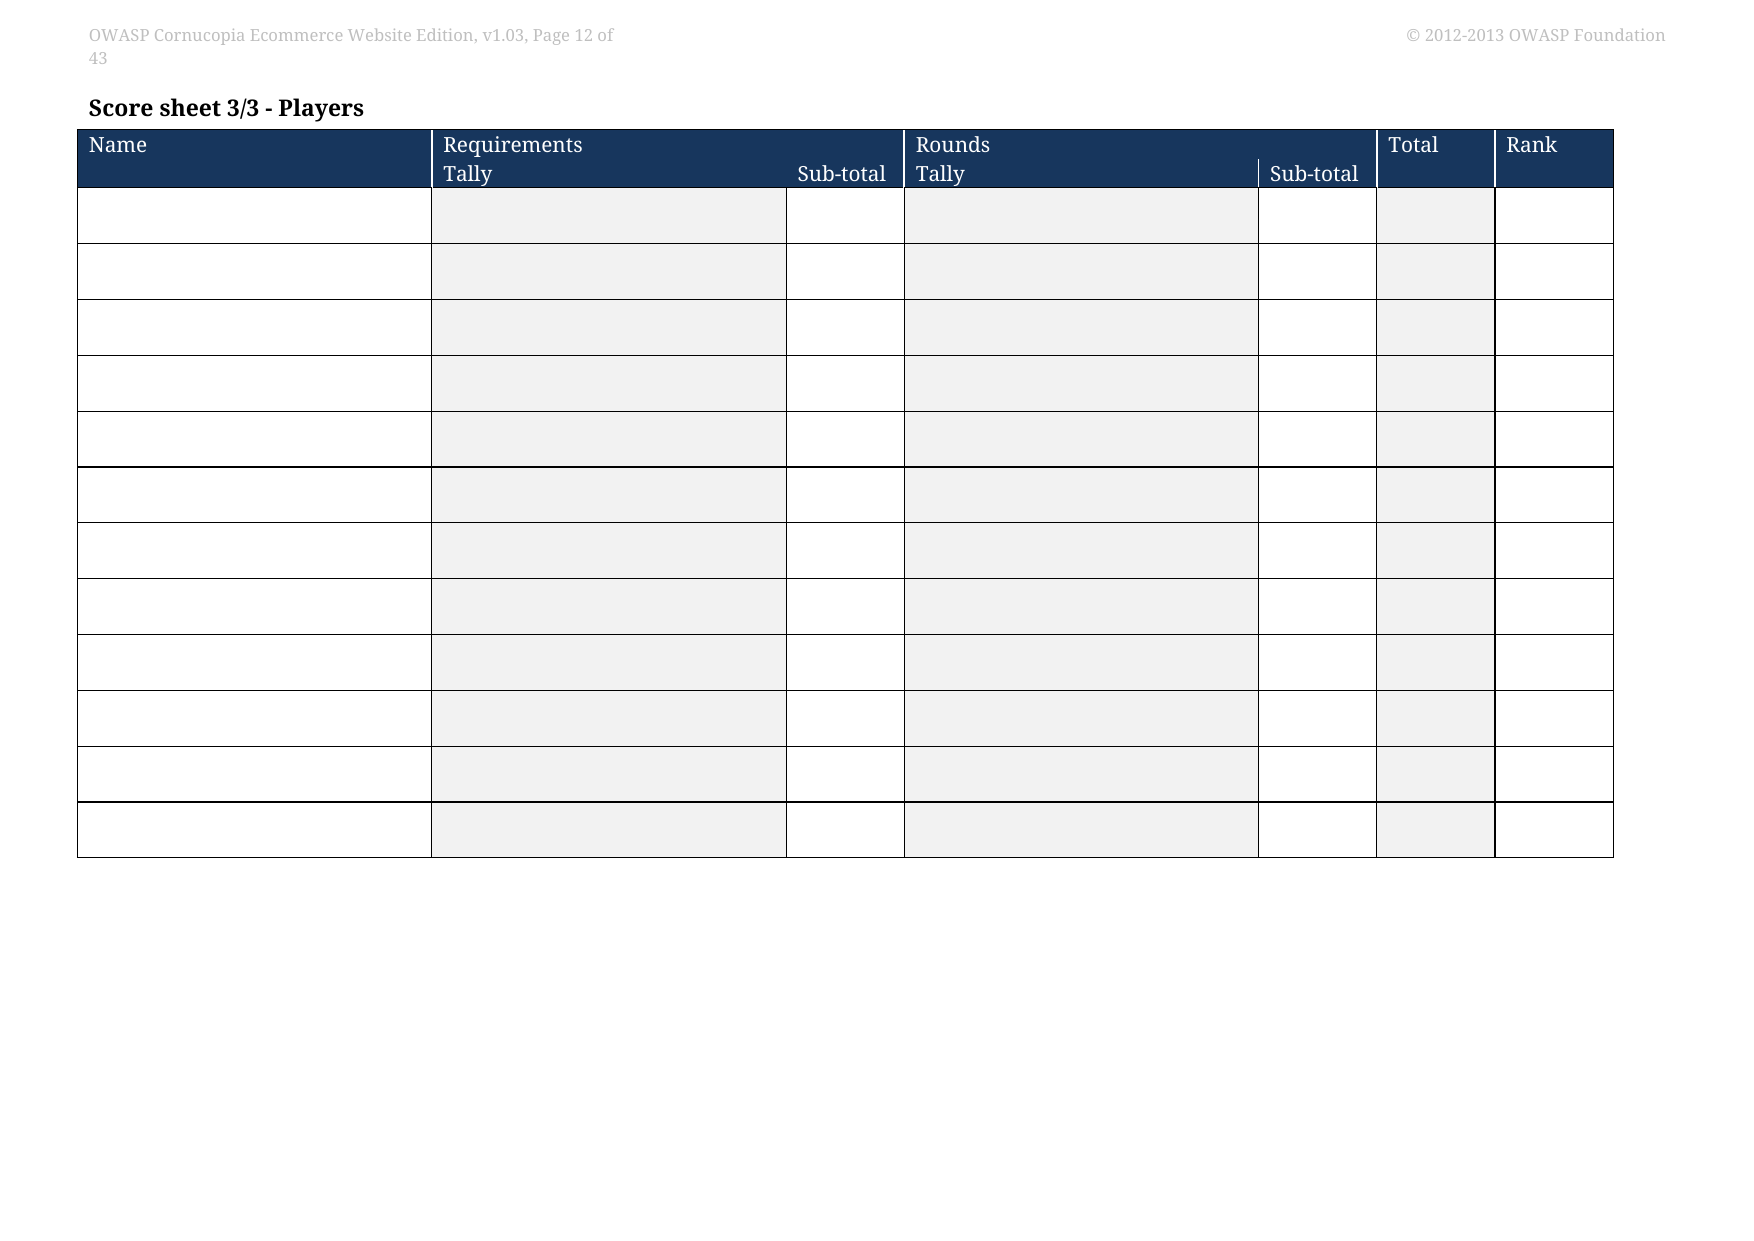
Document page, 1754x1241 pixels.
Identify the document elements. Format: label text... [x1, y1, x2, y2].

table_cell [1496, 356, 1613, 411]
table_cell [1259, 412, 1376, 466]
table_cell [432, 188, 786, 243]
table_cell [78, 691, 431, 746]
table_cell [1496, 635, 1613, 690]
table_cell [787, 412, 904, 466]
table_cell [1259, 468, 1376, 522]
table_cell [1377, 188, 1494, 243]
table_header Name [78, 130, 431, 159]
table_cell [787, 468, 904, 522]
table_cell [1496, 244, 1613, 299]
table_cell [78, 523, 431, 578]
table_cell [905, 523, 1258, 578]
table_cell [1496, 579, 1613, 634]
table_cell [787, 244, 904, 299]
table_cell Sub-total [1259, 159, 1376, 187]
table_cell [78, 412, 431, 466]
table_cell [1377, 356, 1494, 411]
table_cell [1259, 803, 1376, 857]
table_cell [78, 244, 431, 299]
table_cell [1496, 412, 1613, 466]
table_cell [1259, 300, 1376, 355]
text Score sheet 3/3 - Players [89, 92, 1665, 123]
table_cell [1496, 188, 1613, 243]
table_cell [432, 244, 786, 299]
table_cell [1377, 244, 1494, 299]
table_header Rank [1496, 130, 1613, 159]
table_cell [787, 188, 904, 243]
table_cell [1496, 803, 1613, 857]
table_cell [787, 300, 904, 355]
table_cell [1377, 635, 1494, 690]
table_cell [432, 579, 786, 634]
table_cell [1259, 523, 1376, 578]
table_cell [1377, 468, 1494, 522]
table_cell [787, 803, 904, 857]
table_cell [78, 188, 431, 243]
table_cell [78, 468, 431, 522]
table_cell [78, 356, 431, 411]
table_cell [432, 635, 786, 690]
table_cell [787, 747, 904, 801]
table_cell [787, 579, 904, 634]
table_cell [905, 691, 1258, 746]
table_cell [905, 188, 1258, 243]
table_cell [1377, 747, 1494, 801]
table_cell [78, 803, 431, 857]
table_cell [1377, 691, 1494, 746]
table_cell [905, 803, 1258, 857]
table_cell [787, 635, 904, 690]
table_cell [78, 159, 431, 187]
table_cell [1259, 244, 1376, 299]
table_cell [1496, 691, 1613, 746]
table_cell [1259, 579, 1376, 634]
table_cell [432, 300, 786, 355]
table_cell [432, 803, 786, 857]
table_cell [1496, 300, 1613, 355]
table_cell [432, 523, 786, 578]
table_header Rounds [905, 130, 1376, 159]
table_cell [78, 635, 431, 690]
table_cell [432, 356, 786, 411]
table_cell [1496, 747, 1613, 801]
table_cell [1377, 412, 1494, 466]
table_header Total [1378, 130, 1494, 159]
table_cell [78, 300, 431, 355]
table_cell Tally [905, 159, 1258, 187]
table_cell [432, 468, 786, 522]
table_cell [1377, 579, 1494, 634]
table_cell [905, 356, 1258, 411]
table_cell [1377, 803, 1494, 857]
table_cell [432, 691, 786, 746]
table_cell [905, 579, 1258, 634]
table_cell Tally [433, 159, 786, 187]
table_cell [432, 747, 786, 801]
table_cell [1377, 523, 1494, 578]
table_cell [78, 747, 431, 801]
table_cell [1259, 747, 1376, 801]
table_cell [905, 635, 1258, 690]
table_cell [1259, 188, 1376, 243]
table_cell [432, 412, 786, 466]
table_cell [1496, 159, 1613, 187]
table_cell [905, 244, 1258, 299]
table_cell [1377, 300, 1494, 355]
table_header Requirements [433, 130, 903, 159]
table_cell [905, 300, 1258, 355]
table_cell [1378, 159, 1494, 187]
table_cell [787, 523, 904, 578]
table_cell [1259, 635, 1376, 690]
table_cell Sub-total [786, 159, 903, 187]
table_cell [1259, 691, 1376, 746]
table_cell [905, 412, 1258, 466]
table_cell [1259, 356, 1376, 411]
table_cell [787, 691, 904, 746]
table_cell [78, 579, 431, 634]
table_cell [1496, 468, 1613, 522]
table_cell [905, 468, 1258, 522]
table_cell [787, 356, 904, 411]
table_cell [905, 747, 1258, 801]
table_cell [1496, 523, 1613, 578]
